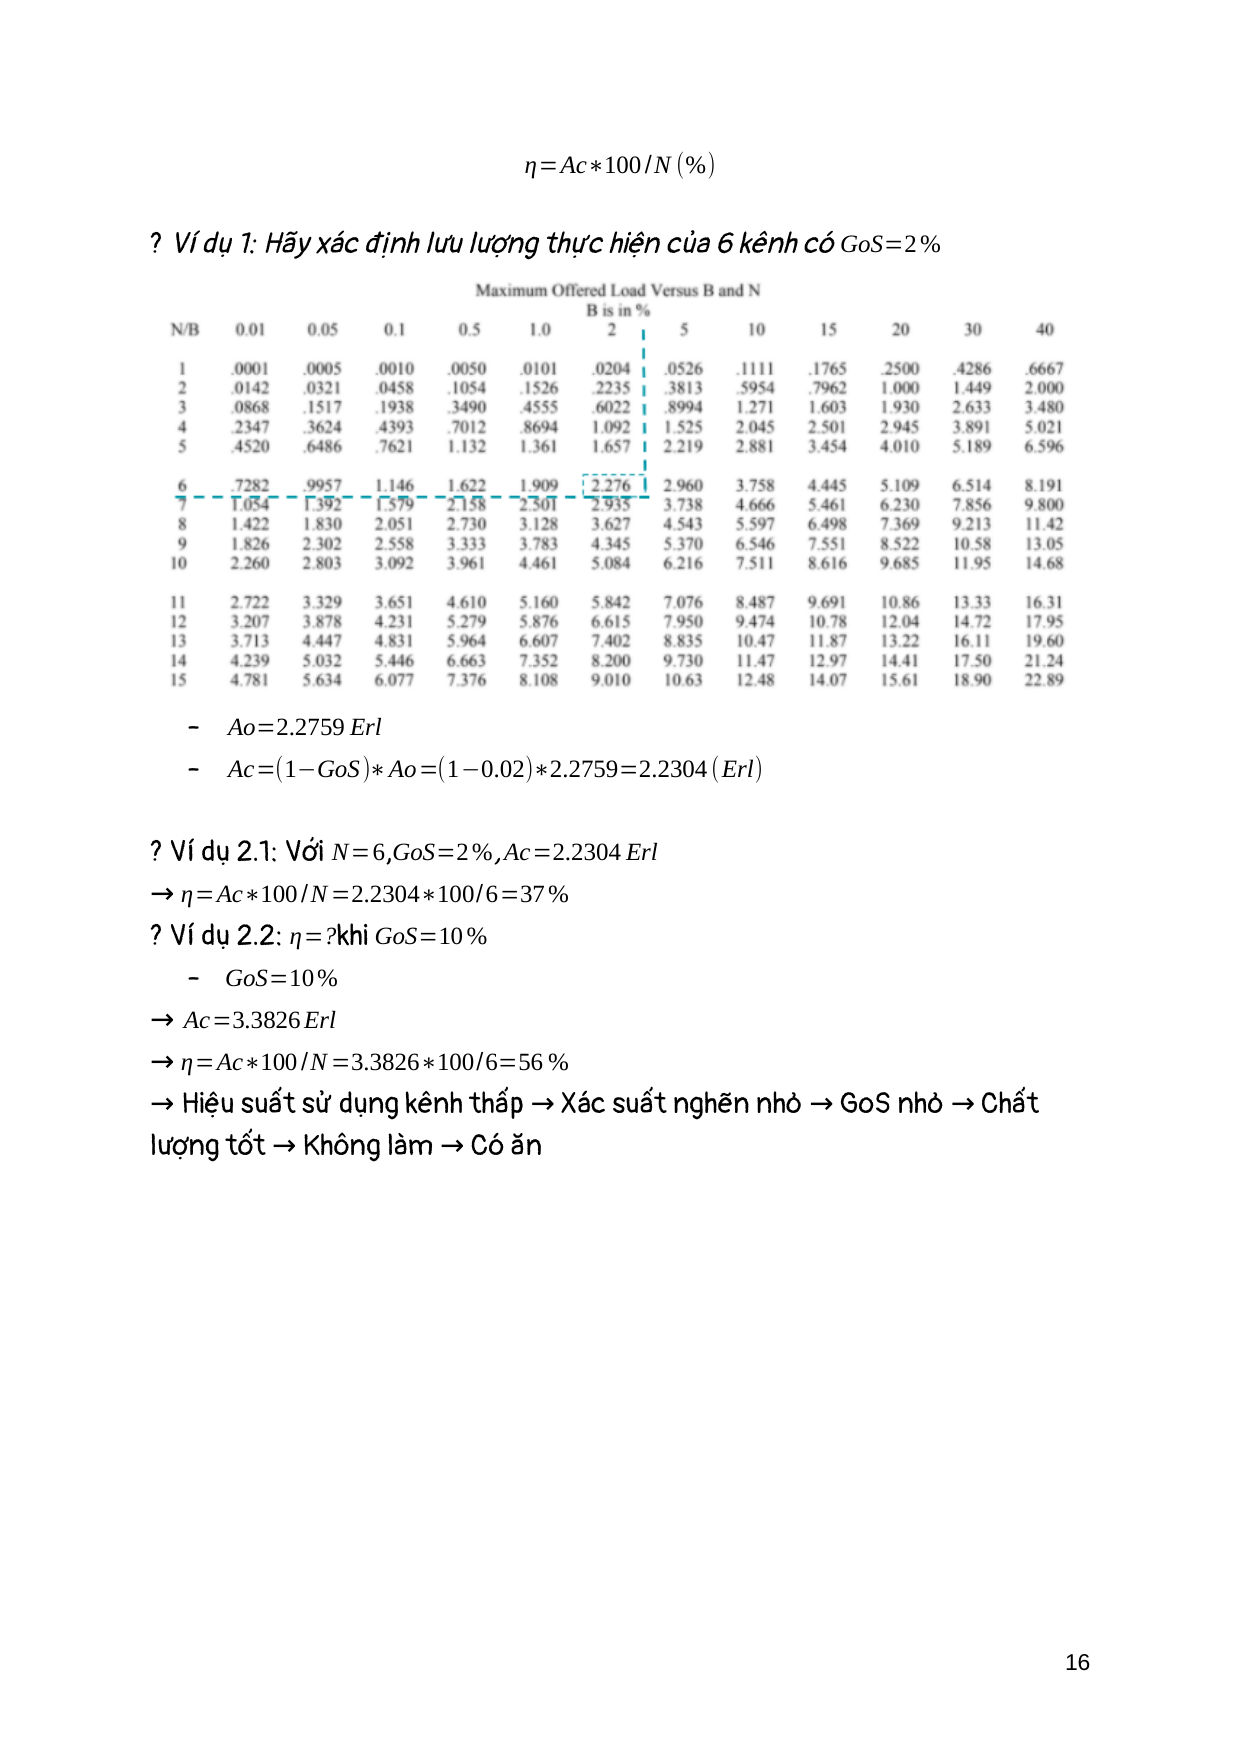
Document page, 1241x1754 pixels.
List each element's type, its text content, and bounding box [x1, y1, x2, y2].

text ? Ví dụ 1: Hãy xác định lưu lượng thực hiện của 6 kênh có [150, 226, 1090, 262]
text ? Ví dụ 2.2: khi [150, 918, 1090, 955]
text → [150, 1002, 1090, 1038]
picture [150, 267, 1091, 706]
text ? Ví dụ 2.1: Với ,, [150, 834, 1090, 871]
text → Hiệu suất sử dụng kênh thấp → Xác suất nghẽn nhỏ → GoS nhỏ → Chất lượng tốt → Không làm → Có ăn [150, 1086, 1090, 1164]
text → [150, 876, 1090, 913]
text → [150, 1044, 1090, 1080]
